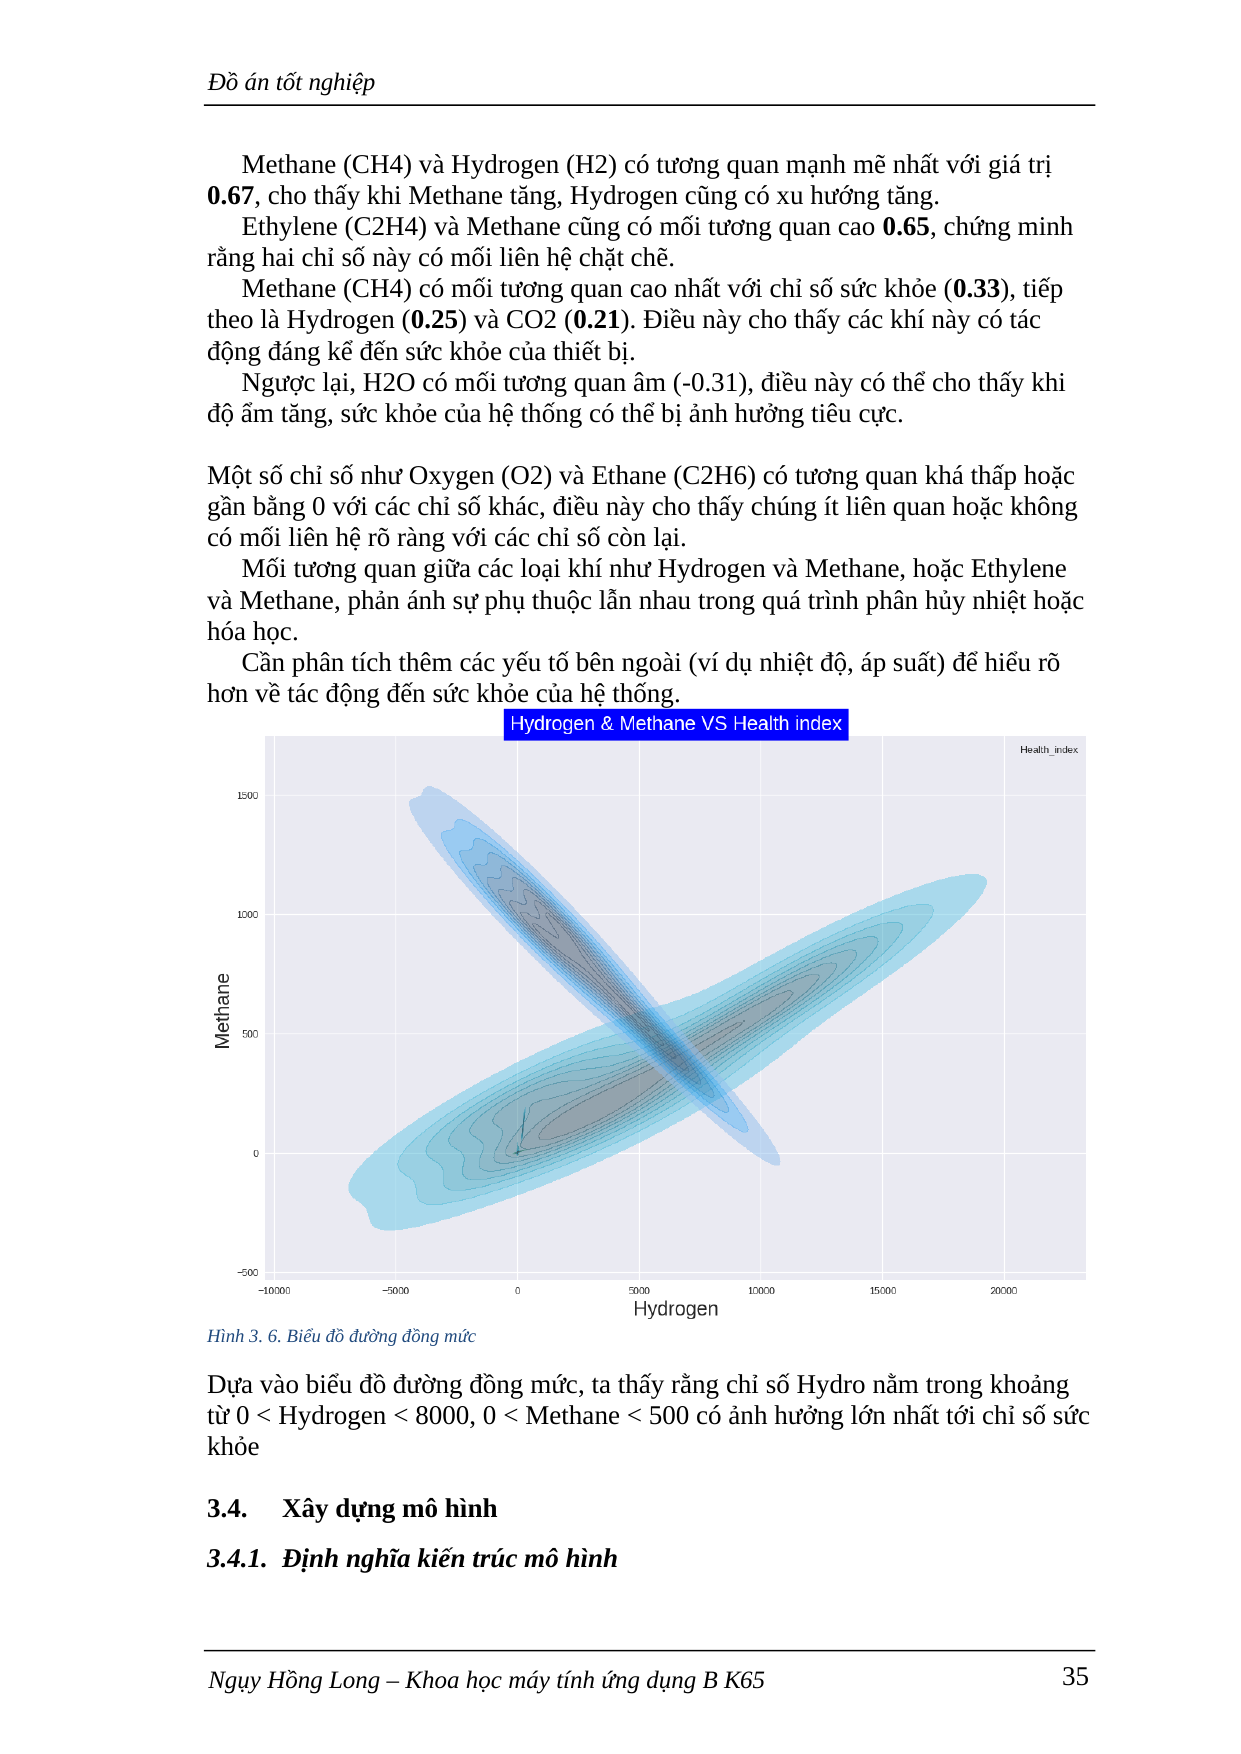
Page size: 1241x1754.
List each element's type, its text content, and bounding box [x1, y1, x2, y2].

text  Ngược lại, H2O có mối tương quan âm (-0.31), điều này có thể cho thấy khi độ ẩm tăng, sức khỏe của hệ thống có thể bị ảnh hưởng tiêu cực. [207, 366, 1092, 428]
text  Cần phân tích thêm các yếu tố bên ngoài (ví dụ nhiệt độ, áp suất) để hiểu rõ hơn về tác động đến sức khỏe của hệ thống. [207, 646, 1092, 708]
text  Ethylene (C2H4) và Methane cũng có mối tương quan cao 0.65, chứng minh rằng hai chỉ số này có mối liên hệ chặt chẽ. [207, 210, 1092, 272]
text  Mối tương quan giữa các loại khí như Hydrogen và Methane, hoặc Ethylene và Methane, phản ánh sự phụ thuộc lẫn nhau trong quá trình phân hủy nhiệt hoặc hóa học. [207, 553, 1092, 646]
subtitle 3.4. Xây dựng mô hình [207, 1492, 1092, 1523]
subtitle Định nghĩa kiến trúc mô hình [207, 1542, 1092, 1573]
text Dựa vào biểu đồ đường đồng mức, ta thấy rằng chỉ số Hydro nằm trong khoảng từ 0 < Hydrogen < 8000, 0 < Methane < 500 có ảnh hưởng lớn nhất tới chỉ số sức khỏe [207, 1368, 1092, 1461]
text  Methane (CH4) và Hydrogen (H2) có tương quan mạnh mẽ nhất với giá trị 0.67, cho thấy khi Methane tăng, Hydrogen cũng có xu hướng tăng. [207, 148, 1092, 210]
text  Methane (CH4) có mối tương quan cao nhất với chỉ số sức khỏe (0.33), tiếp theo là Hydrogen (0.25) và CO2 (0.21). Điều này cho thấy các khí này có tác động đáng kể đến sức khỏe của thiết bị. [207, 272, 1092, 366]
picture [206, 708, 1093, 1326]
text Một số chỉ số như Oxygen (O2) và Ethane (C2H6) có tương quan khá thấp hoặc gần bằng 0 với các chỉ số khác, điều này cho thấy chúng ít liên quan hoặc không có mối liên hệ rõ ràng với các chỉ số còn lại. [207, 459, 1092, 553]
